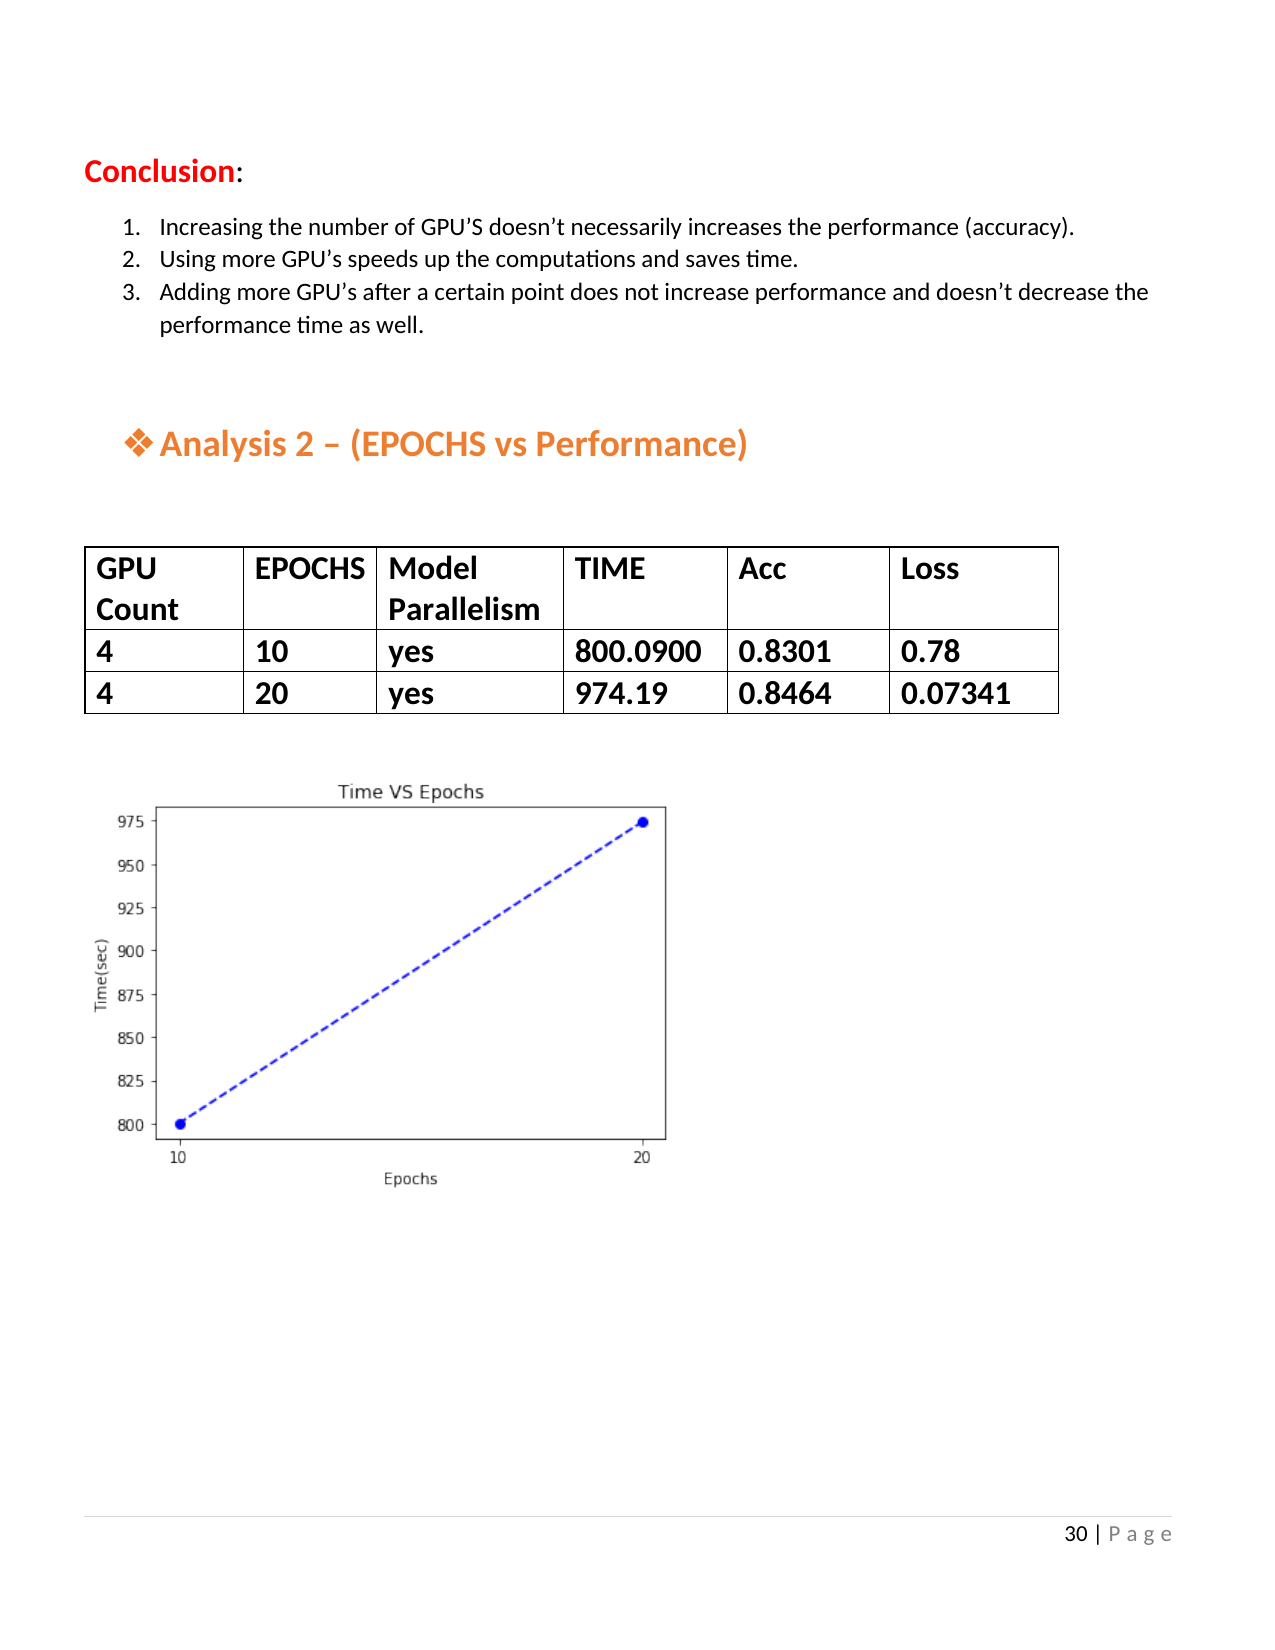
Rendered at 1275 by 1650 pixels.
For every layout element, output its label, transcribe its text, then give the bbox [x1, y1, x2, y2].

table_cell 800.0900 [564, 630, 727, 671]
table_cell 4 [86, 630, 243, 671]
table_header Acc [728, 548, 889, 629]
list Adding more GPU’s after a certain point does not increase performance and doesn’t decrease the performance time as well. [122, 276, 1172, 340]
table_header Model Parallelism [377, 548, 563, 629]
table_header TIME [564, 548, 727, 629]
table_cell 0.8464 [728, 672, 889, 712]
table_cell 4 [86, 672, 243, 712]
text Conclusion: [84, 150, 1172, 191]
table_cell yes [377, 630, 563, 671]
table_cell 10 [244, 630, 376, 671]
table_cell yes [377, 672, 563, 712]
picture [84, 774, 676, 1197]
list Increasing the number of GPU’S doesn’t necessarily increases the performance (accuracy). [122, 211, 1172, 241]
table_header EPOCHS [244, 548, 376, 629]
list Analysis 2 – (EPOCHS vs Performance) [122, 419, 1172, 465]
table_cell 0.78 [890, 630, 1058, 671]
table_header GPU Count [86, 548, 243, 629]
table_cell 0.07341 [890, 672, 1058, 712]
list Using more GPU’s speeds up the computations and saves time. [122, 243, 1172, 274]
table_cell 974.19 [564, 672, 727, 712]
table_cell 0.8301 [728, 630, 889, 671]
table_header Loss [890, 548, 1058, 629]
table_cell 20 [244, 672, 376, 712]
